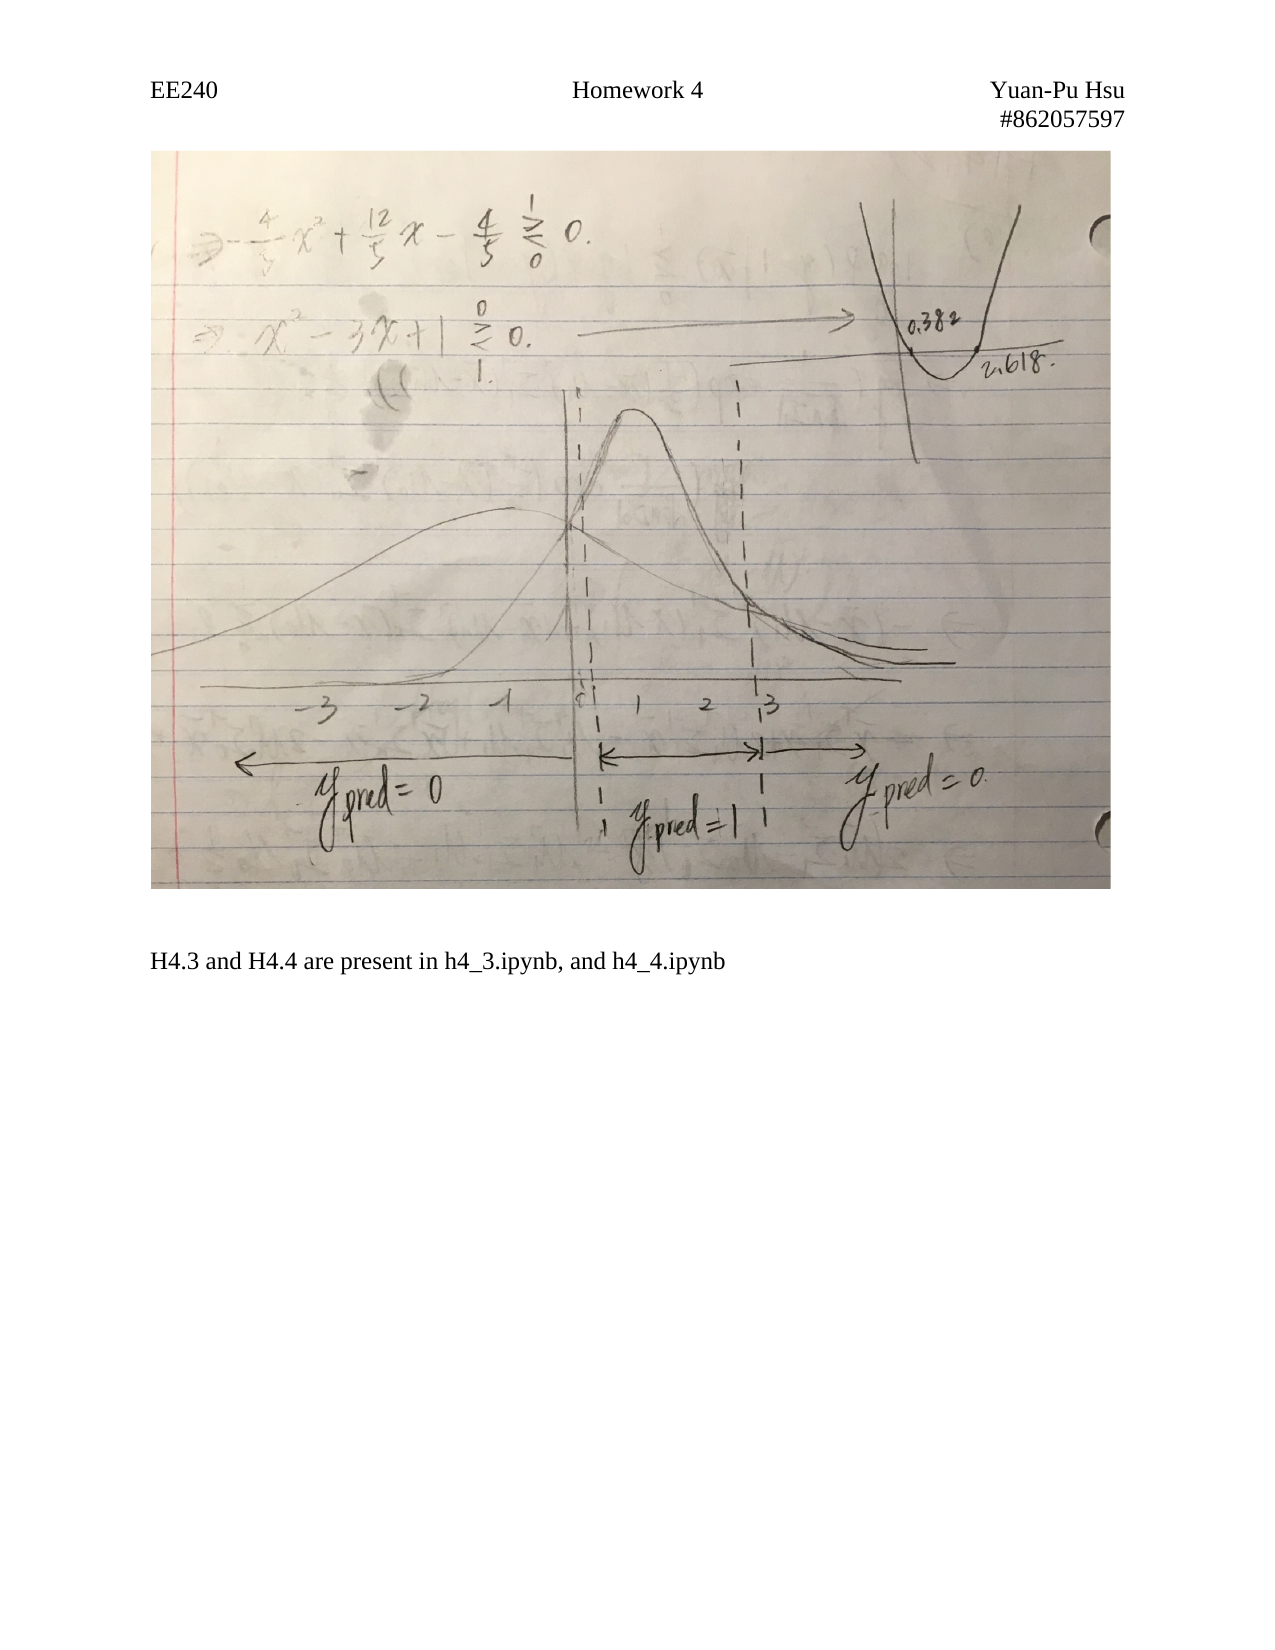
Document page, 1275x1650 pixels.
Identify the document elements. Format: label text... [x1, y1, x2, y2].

picture [152, 152, 1111, 889]
text H4.3 and H4.4 are present in h4_3.ipynb, and h4_4.ipynb [150, 946, 1125, 975]
